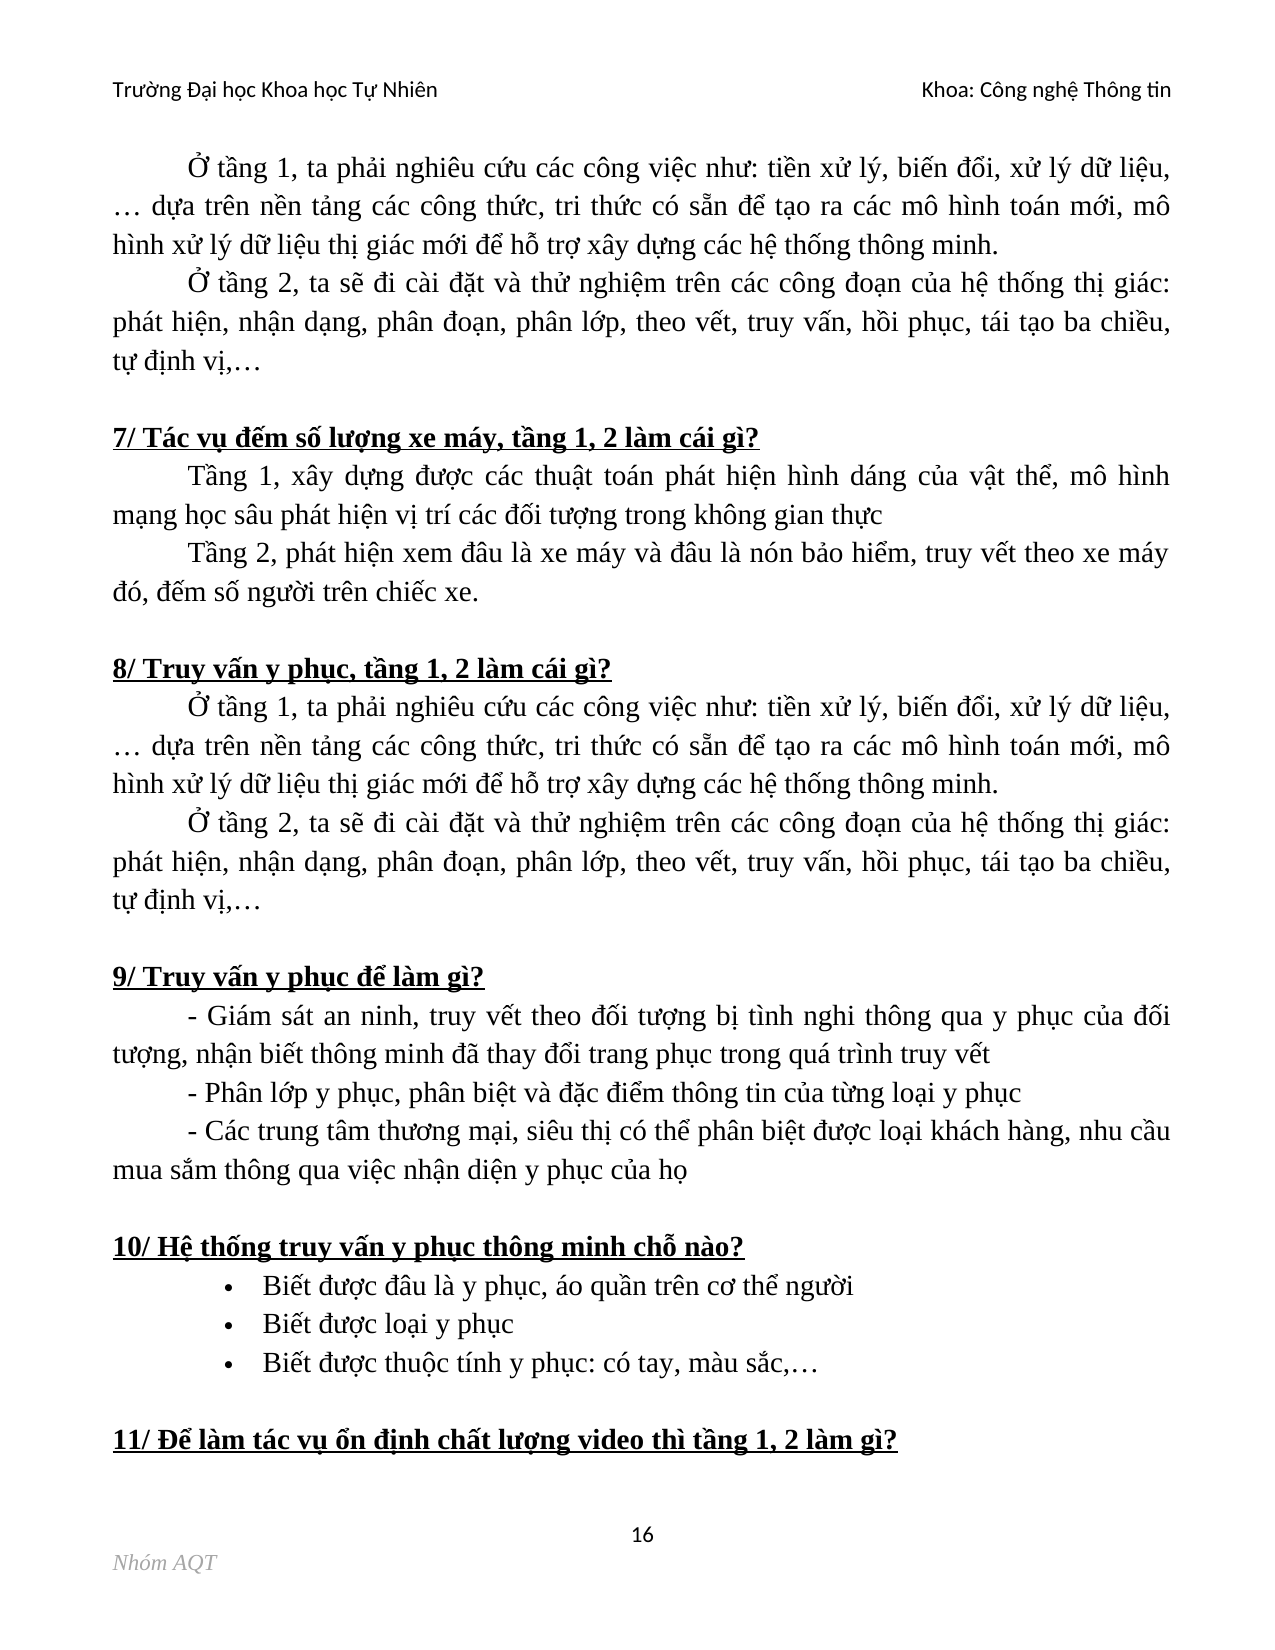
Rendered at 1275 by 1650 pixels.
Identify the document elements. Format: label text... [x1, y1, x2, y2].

text 8/ Truy vấn y phục, tầng 1, 2 làm cái gì? [112, 651, 1172, 684]
text 11/ Để làm tác vụ ổn định chất lượng video thì tầng 1, 2 làm gì? [112, 1422, 1172, 1455]
list Biết được đâu là y phục, áo quần trên cơ thể người [225, 1268, 1172, 1301]
text - Các trung tâm thương mại, siêu thị có thể phân biệt được loại khách hàng, nhu cầu mua sắm thông qua việc nhận diện y phục của họ [112, 1113, 1172, 1186]
text Ở tầng 1, ta phải nghiêu cứu các công việc như: tiền xử lý, biến đổi, xử lý dữ liệu,… dựa trên nền tảng các công thức, tri thức có sẵn để tạo ra các mô hình toán mới, mô hình xử lý dữ liệu thị giác mới để hỗ trợ xây dựng các hệ thống thông minh. [112, 150, 1172, 261]
text Ở tầng 2, ta sẽ đi cài đặt và thử nghiệm trên các công đoạn của hệ thống thị giác: phát hiện, nhận dạng, phân đoạn, phân lớp, theo vết, truy vấn, hồi phục, tái tạo ba chiều, tự định vị,… [112, 266, 1172, 376]
text Tầng 1, xây dựng được các thuật toán phát hiện hình dáng của vật thể, mô hình mạng học sâu phát hiện vị trí các đối tượng trong không gian thực [112, 458, 1172, 530]
text Ở tầng 1, ta phải nghiêu cứu các công việc như: tiền xử lý, biến đổi, xử lý dữ liệu,… dựa trên nền tảng các công thức, tri thức có sẵn để tạo ra các mô hình toán mới, mô hình xử lý dữ liệu thị giác mới để hỗ trợ xây dựng các hệ thống thông minh. [112, 689, 1172, 800]
text - Phân lớp y phục, phân biệt và đặc điểm thông tin của từng loại y phục [112, 1075, 1172, 1108]
text 7/ Tác vụ đếm số lượng xe máy, tầng 1, 2 làm cái gì? [112, 420, 1172, 453]
text Ở tầng 2, ta sẽ đi cài đặt và thử nghiệm trên các công đoạn của hệ thống thị giác: phát hiện, nhận dạng, phân đoạn, phân lớp, theo vết, truy vấn, hồi phục, tái tạo ba chiều, tự định vị,… [112, 805, 1172, 916]
text 10/ Hệ thống truy vấn y phục thông minh chỗ nào? [112, 1229, 1172, 1263]
list Biết được loại y phục [225, 1306, 1172, 1340]
text 9/ Truy vấn y phục để làm gì? [112, 959, 1172, 993]
list Biết được thuộc tính y phục: có tay, màu sắc,… [225, 1345, 1172, 1378]
text Tầng 2, phát hiện xem đâu là xe máy và đâu là nón bảo hiểm, truy vết theo xe máy đó, đếm số người trên chiếc xe. [112, 535, 1172, 607]
text - Giám sát an ninh, truy vết theo đối tượng bị tình nghi thông qua y phục của đối tượng, nhận biết thông minh đã thay đổi trang phục trong quá trình truy vết [112, 998, 1172, 1070]
